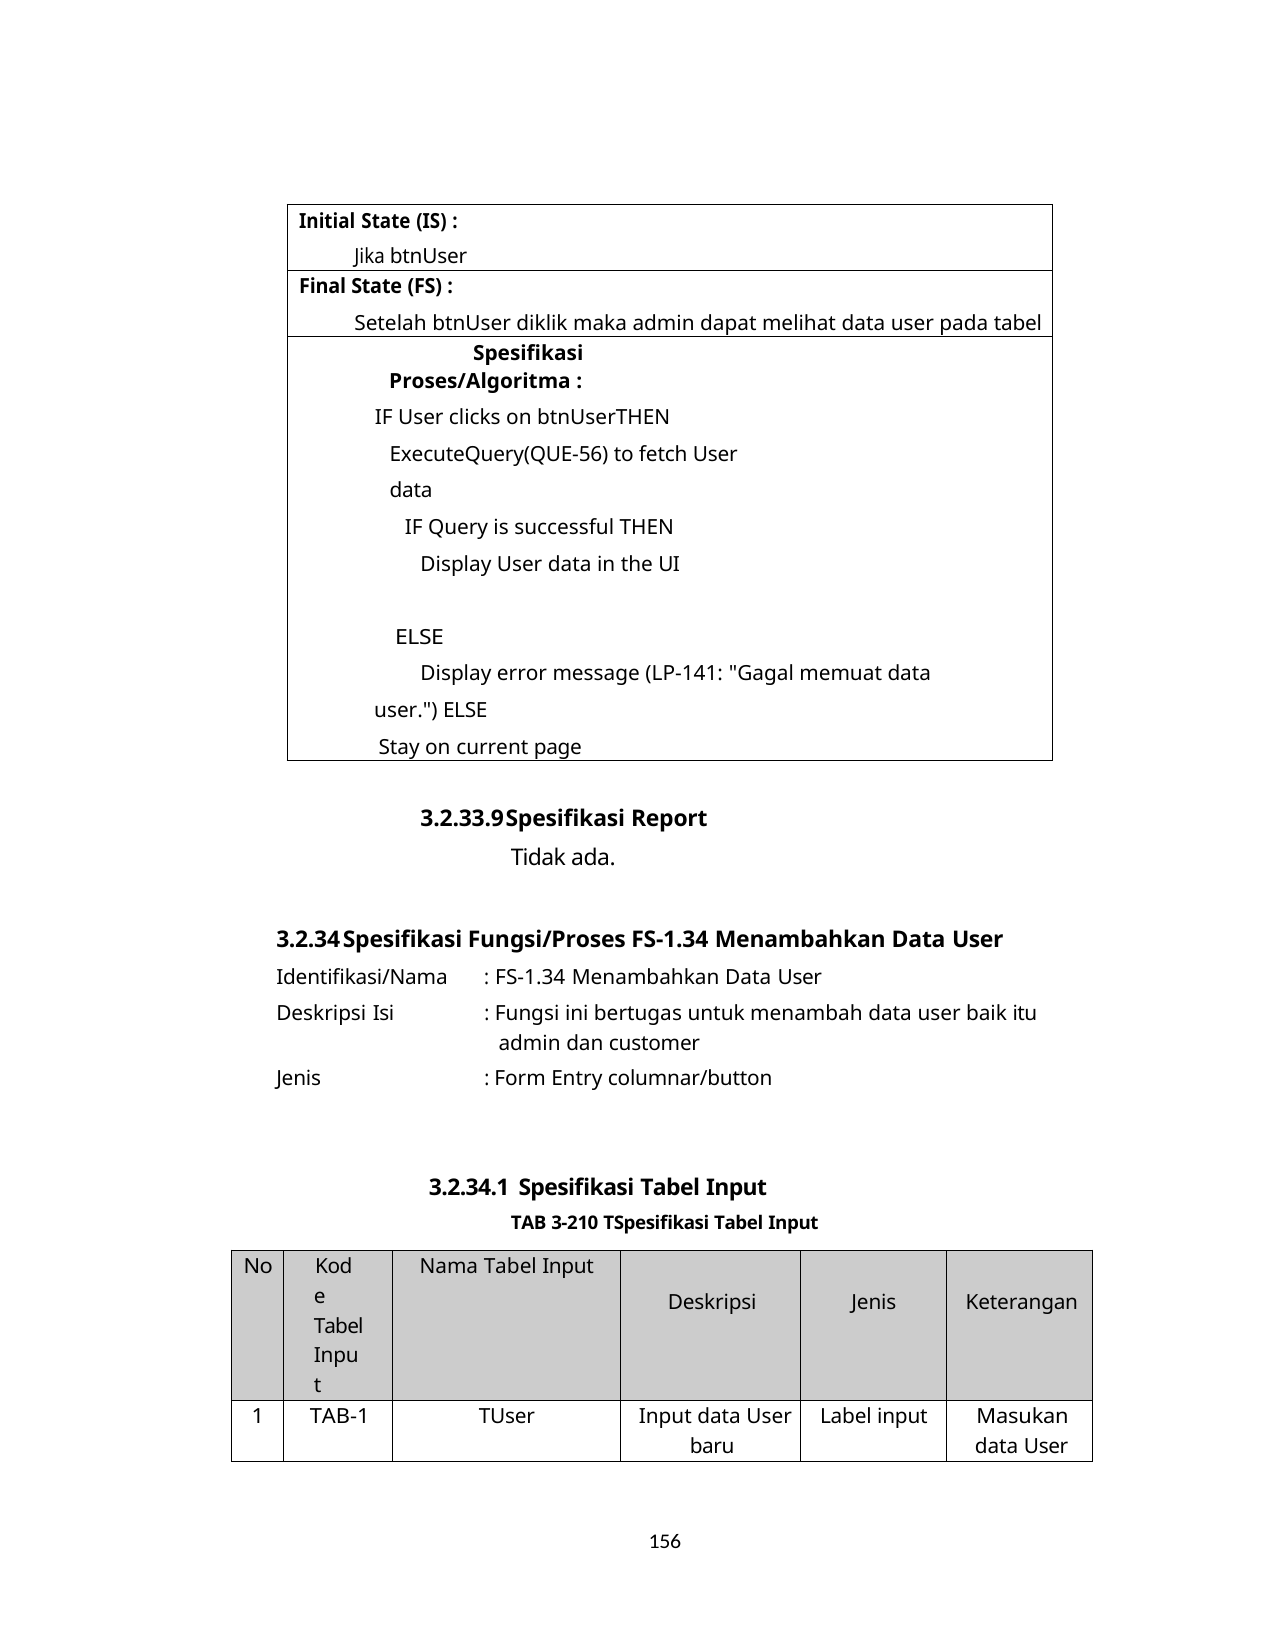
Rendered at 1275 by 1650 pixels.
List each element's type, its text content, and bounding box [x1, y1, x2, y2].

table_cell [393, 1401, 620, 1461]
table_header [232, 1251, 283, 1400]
text Deskripsi Isi : Fungsi ini bertugas untuk menambah data user baik itu [276, 998, 1167, 1026]
text admin dan customer [498, 1028, 1167, 1056]
subtitle Spesifikasi Report [179, 802, 949, 833]
text TAB 3-210 TSpesifikasi Tabel Input [180, 1209, 1149, 1235]
text Identifikasi/Nama : FS-1.34 Menambahkan Data User [276, 962, 1167, 990]
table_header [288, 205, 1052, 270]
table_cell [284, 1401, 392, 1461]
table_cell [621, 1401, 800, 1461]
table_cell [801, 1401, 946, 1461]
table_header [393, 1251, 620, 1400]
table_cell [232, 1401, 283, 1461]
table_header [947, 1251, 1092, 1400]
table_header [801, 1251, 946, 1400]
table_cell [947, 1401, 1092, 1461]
subtitle Spesifikasi Tabel Input [429, 1171, 1167, 1202]
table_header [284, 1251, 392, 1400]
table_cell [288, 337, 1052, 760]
subtitle Spesifikasi Fungsi/Proses FS-1.34 Menambahkan Data User [276, 923, 1167, 955]
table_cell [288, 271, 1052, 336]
text Jenis : Form Entry columnar/button [276, 1063, 1167, 1092]
text Tidak ada. [340, 840, 787, 872]
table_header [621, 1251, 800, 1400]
